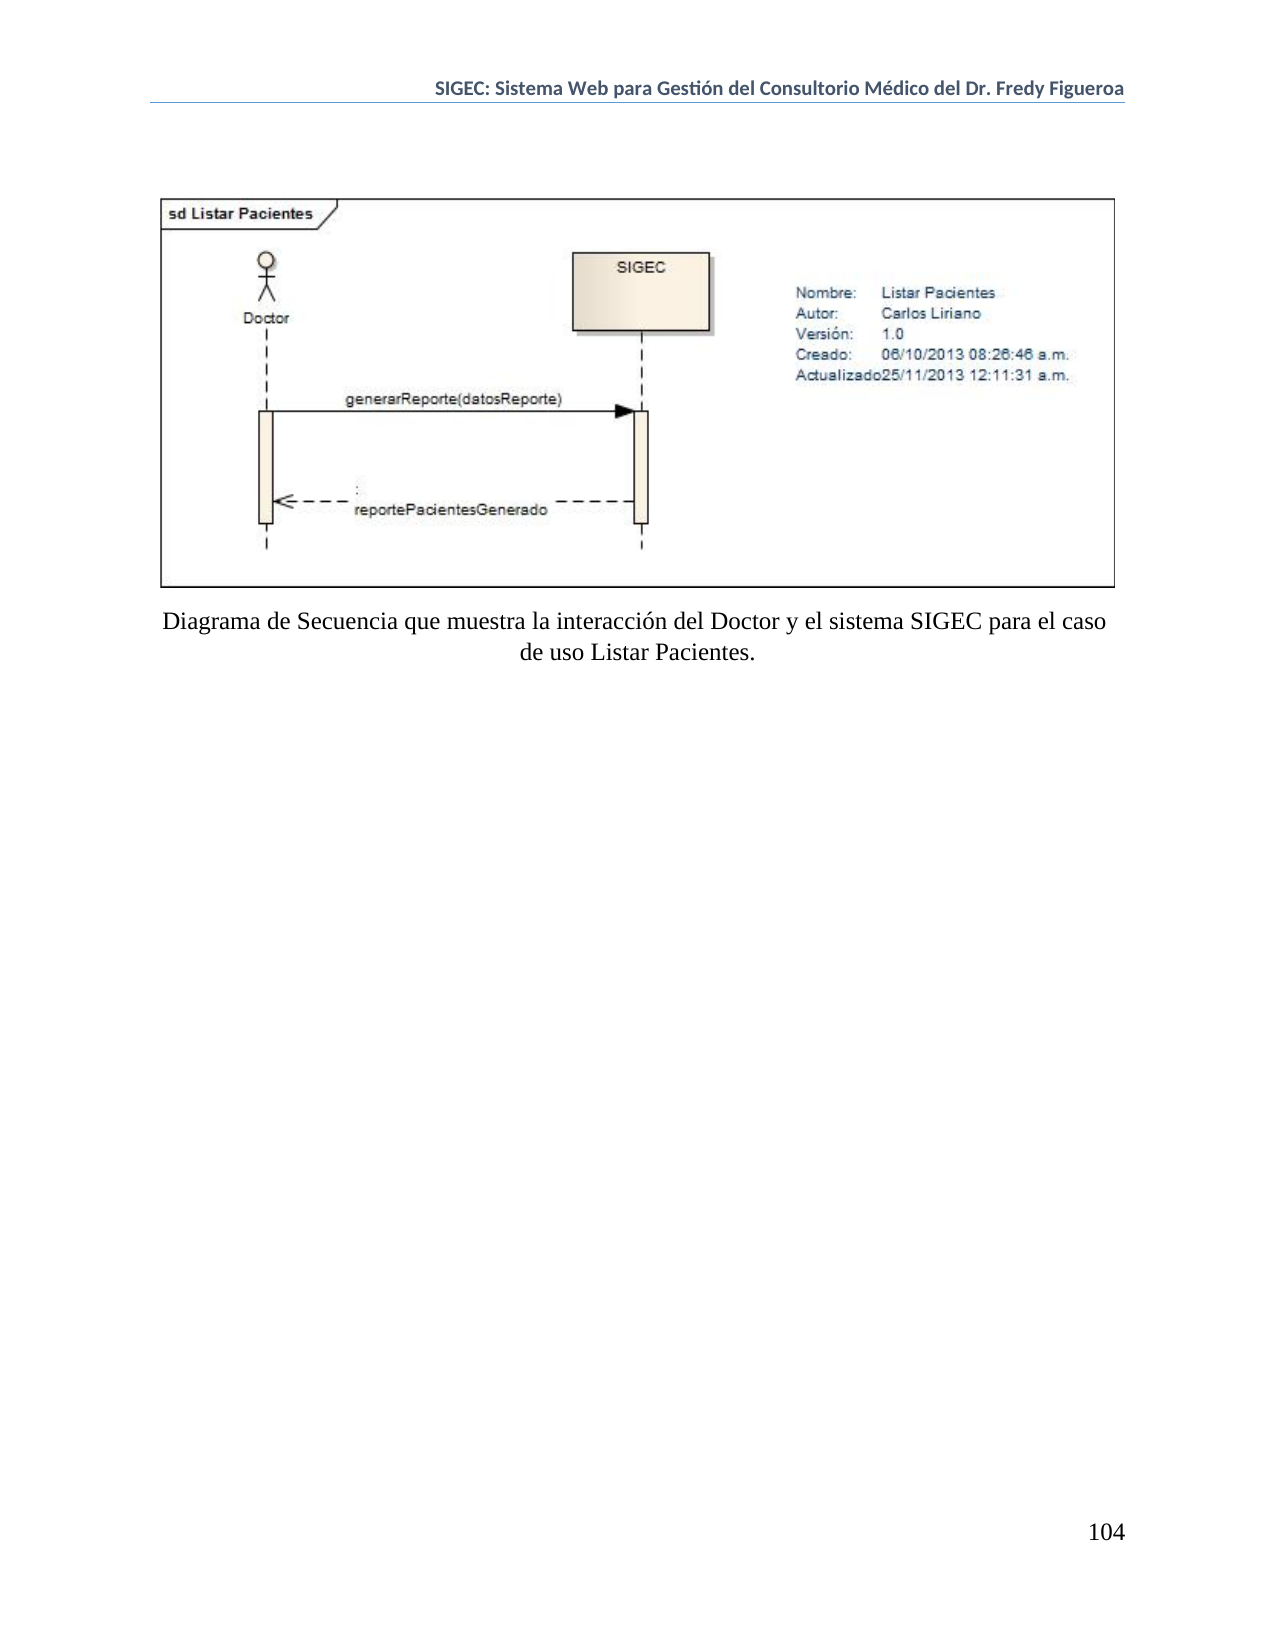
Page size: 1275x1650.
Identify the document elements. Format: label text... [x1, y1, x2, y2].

picture [159, 197, 1115, 588]
text Diagrama de Secuencia que muestra la interacción del Doctor y el sistema SIGEC para el caso de uso Listar Pacientes. [150, 606, 1125, 666]
